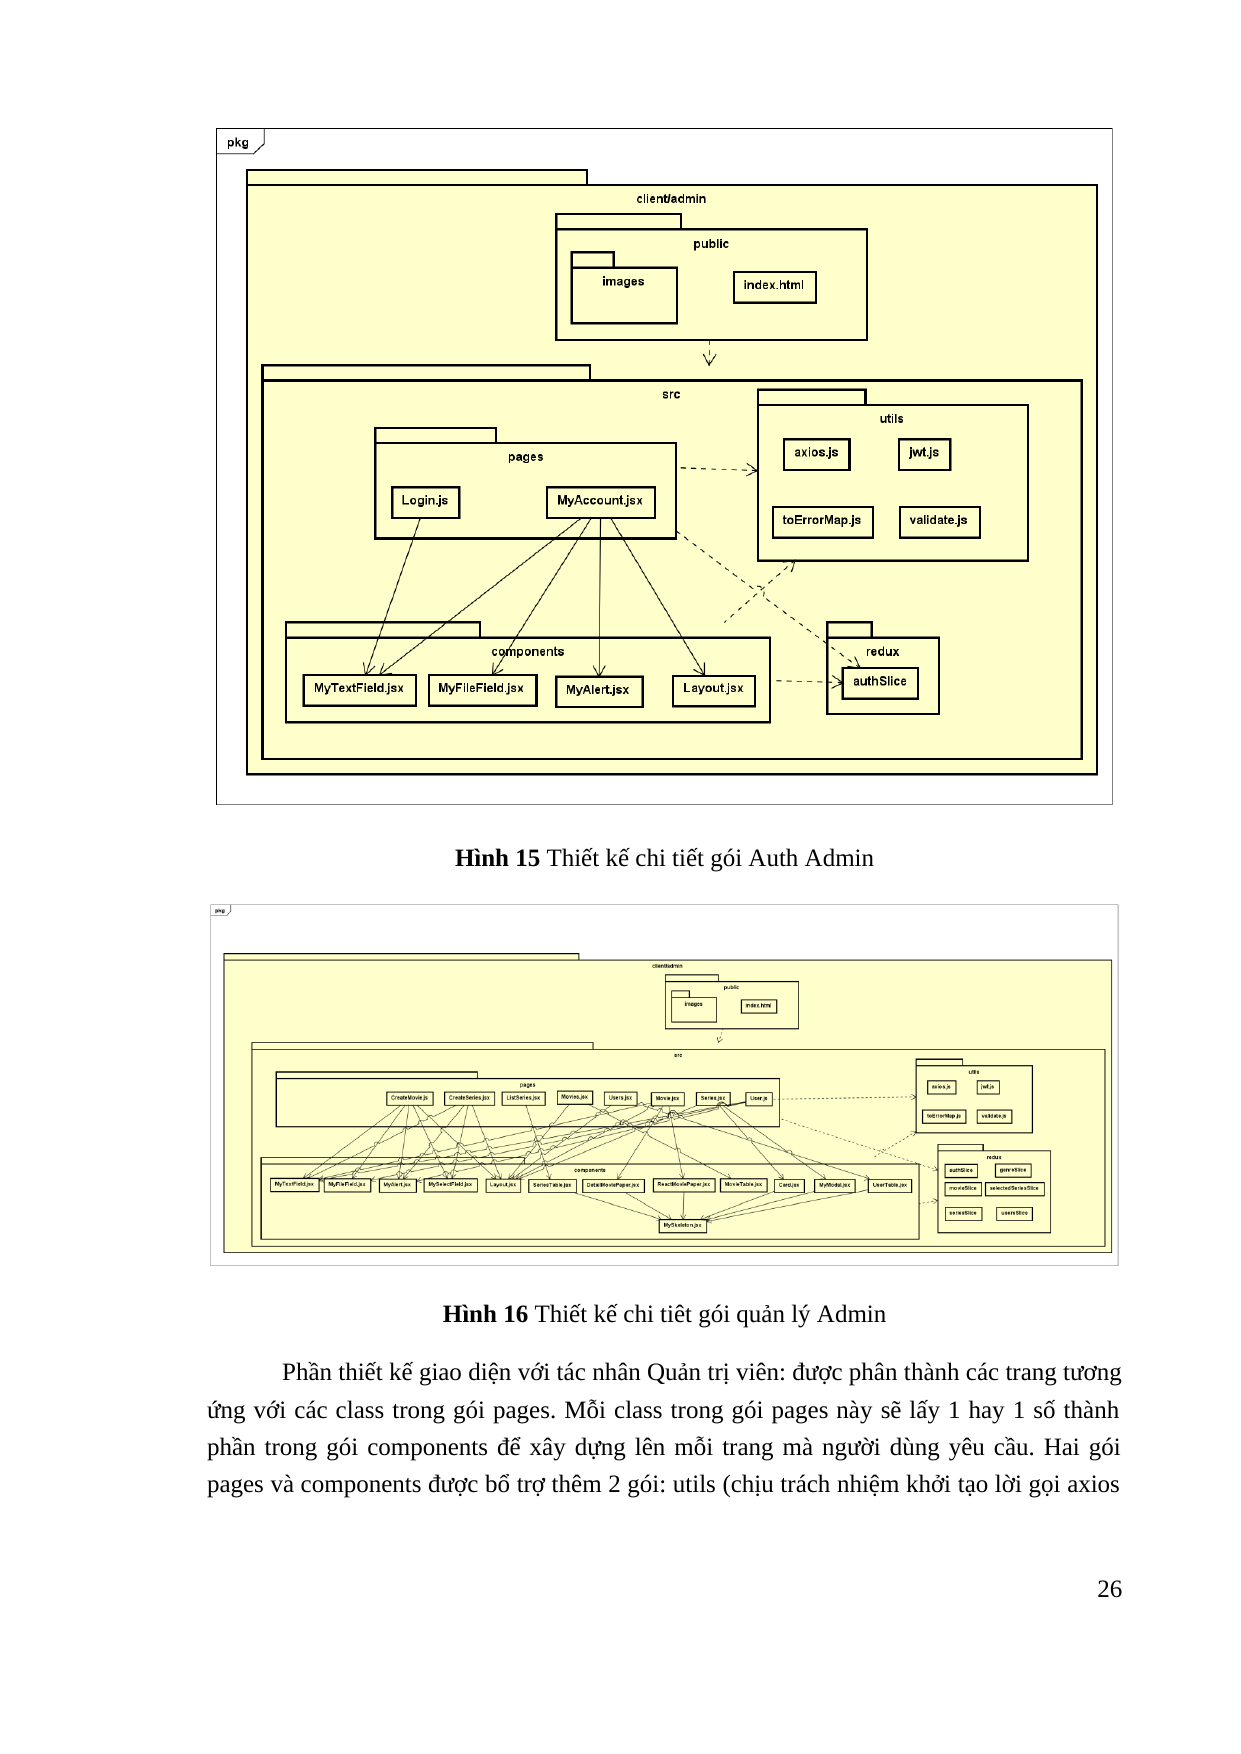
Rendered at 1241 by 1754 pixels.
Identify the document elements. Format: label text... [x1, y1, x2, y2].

text Hình 15 Thiết kế chi tiết gói Auth Admin [207, 843, 1122, 871]
text Hình 16 Thiết kế chi tiêt gói quản lý Admin [207, 1299, 1122, 1328]
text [207, 1357, 1122, 1498]
picture [206, 900, 1122, 1270]
picture [206, 118, 1122, 814]
